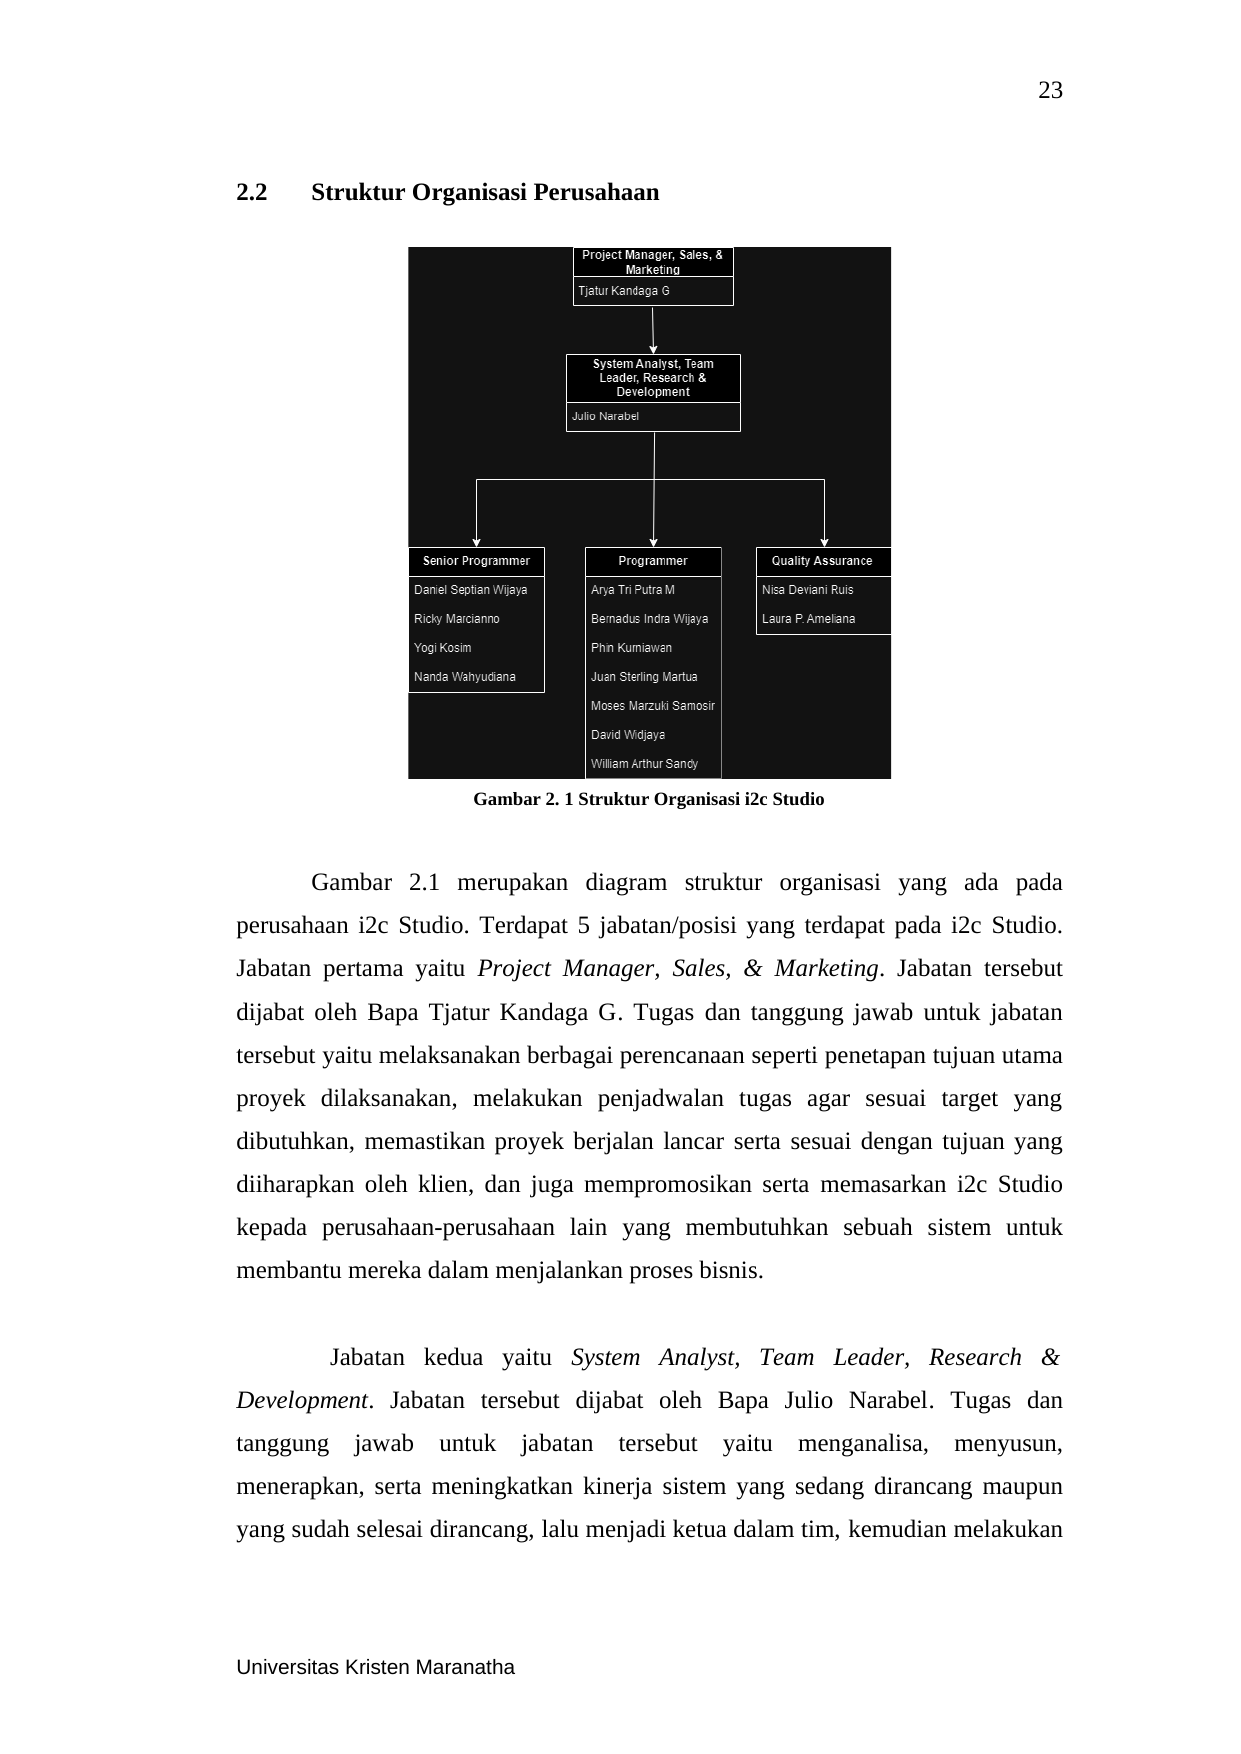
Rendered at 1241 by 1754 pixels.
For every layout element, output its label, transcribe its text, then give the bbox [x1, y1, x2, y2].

picture [408, 247, 892, 779]
subtitle Struktur Organisasi Perusahaan [236, 177, 1063, 206]
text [236, 1342, 1063, 1543]
text Gambar 2.1 merupakan diagram struktur organisasi yang ada pada perusahaan i2c Studio. Terdapat 5 jabatan/posisi yang terdapat pada i2c Studio. Jabatan pertama yaitu Project Manager, Sales, & Marketing. Jabatan tersebut dijabat oleh Bapa Tjatur Kandaga G. Tugas dan tanggung jawab untuk jabatan tersebut yaitu melaksanakan berbagai perencanaan seperti penetapan tujuan utama proyek dilaksanakan, melakukan penjadwalan tugas agar sesuai target yang dibutuhkan, memastikan proyek berjalan lancar serta sesuai dengan tujuan yang diiharapkan oleh klien, dan juga mempromosikan serta memasarkan i2c Studio kepada perusahaan-perusahaan lain yang membutuhkan sebuah sistem untuk membantu mereka dalam menjalankan proses bisnis. [236, 867, 1063, 1284]
